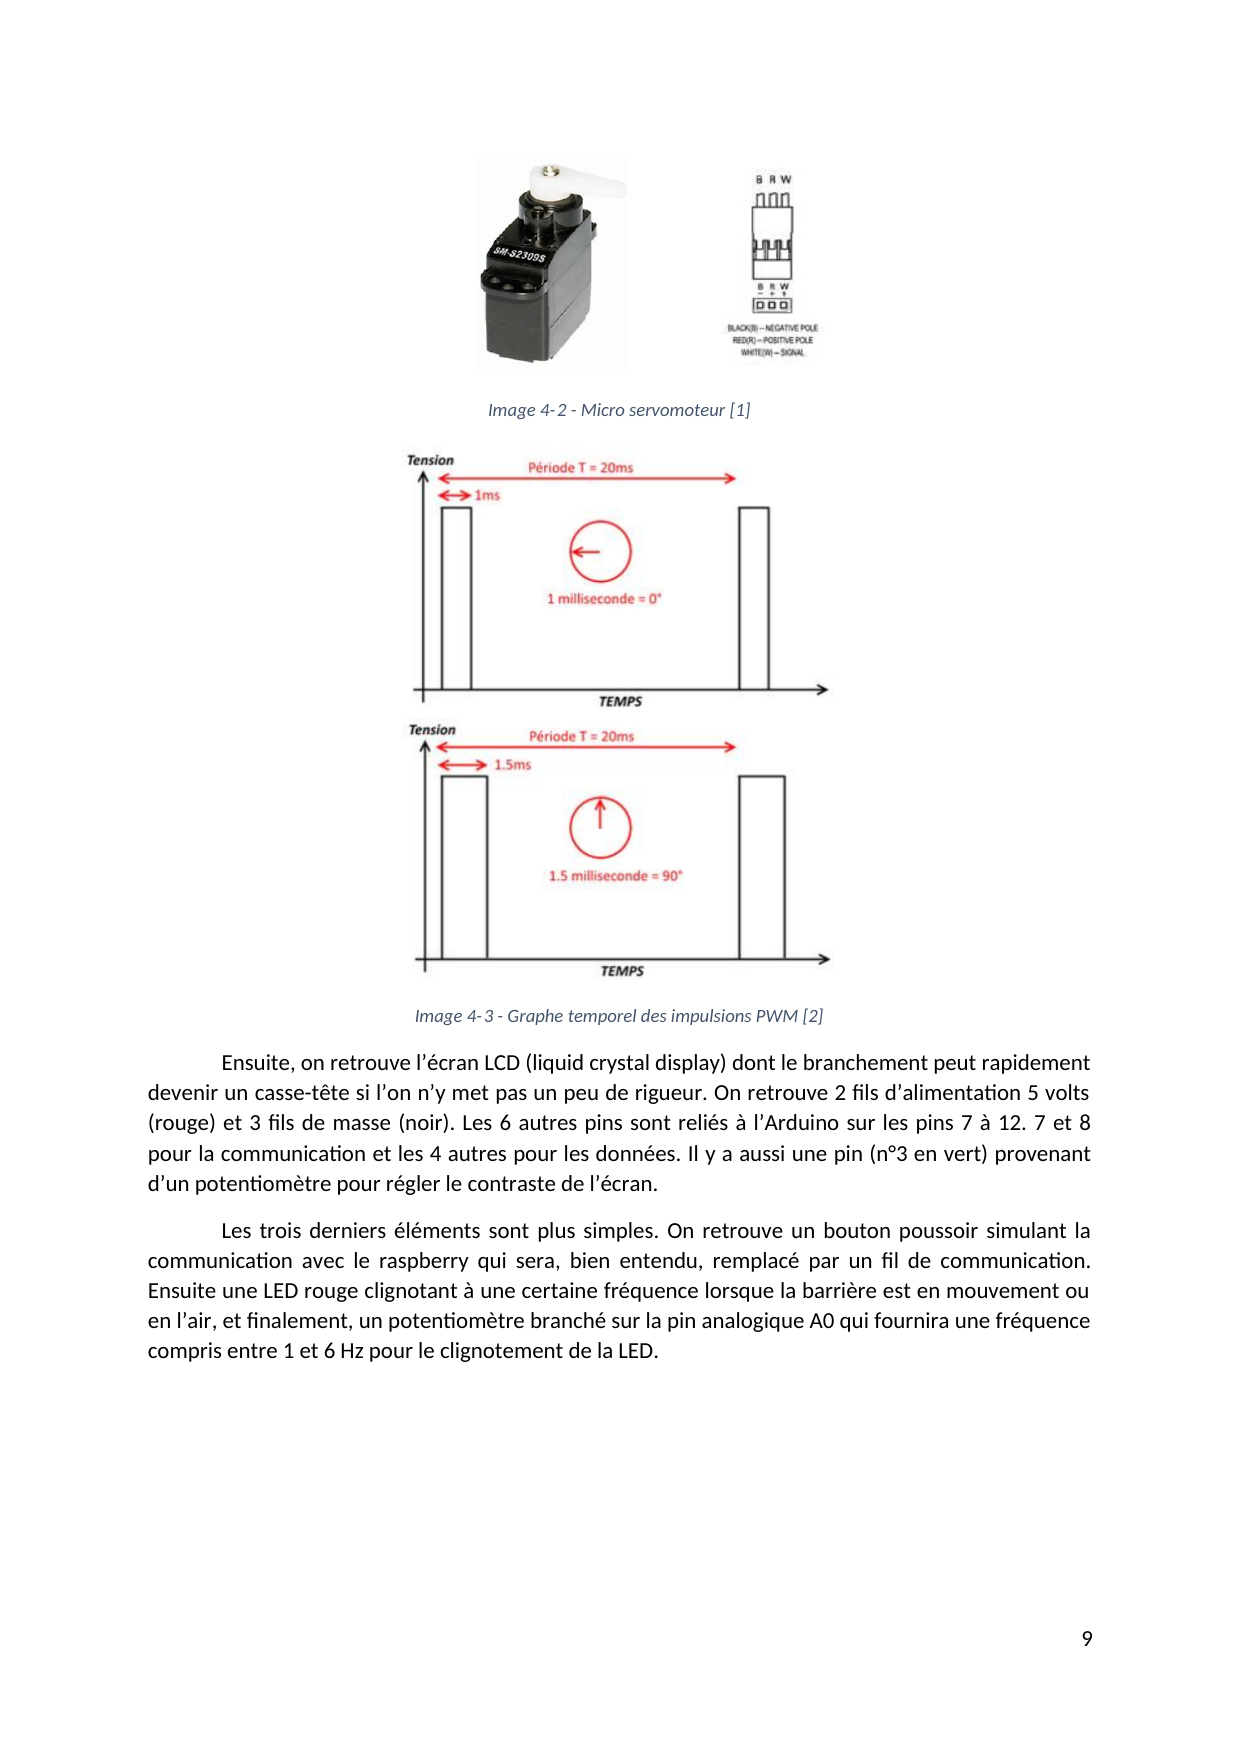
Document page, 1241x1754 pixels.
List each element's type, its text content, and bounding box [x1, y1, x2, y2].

picture [388, 147, 852, 380]
picture [399, 441, 841, 986]
text Les trois derniers éléments sont plus simples. On retrouve un bouton poussoir simulant la communication avec le raspberry qui sera, bien entendu, remplacé par un fil de communication. Ensuite une LED rouge clignotant à une certaine fréquence lorsque la barrière est en mouvement ou en l’air, et finalement, un potentiomètre branché sur la pin analogique A0 qui fournira une fréquence compris entre 1 et 6 Hz pour le clignotement de la LED. [148, 1216, 1093, 1365]
text Ensuite, on retrouve l’écran LCD (liquid crystal display) dont le branchement peut rapidement devenir un casse-tête si l’on n’y met pas un peu de rigueur. On retrouve 2 fils d’alimentation 5 volts (rouge) et 3 fils de masse (noir). Les 6 autres pins sont reliés à l’Arduino sur les pins 7 à 12. 7 et 8 pour la communication et les 4 autres pour les données. Il y a aussi une pin (n°3 en vert) provenant d’un potentiomètre pour régler le contraste de l’écran. [148, 1048, 1093, 1197]
